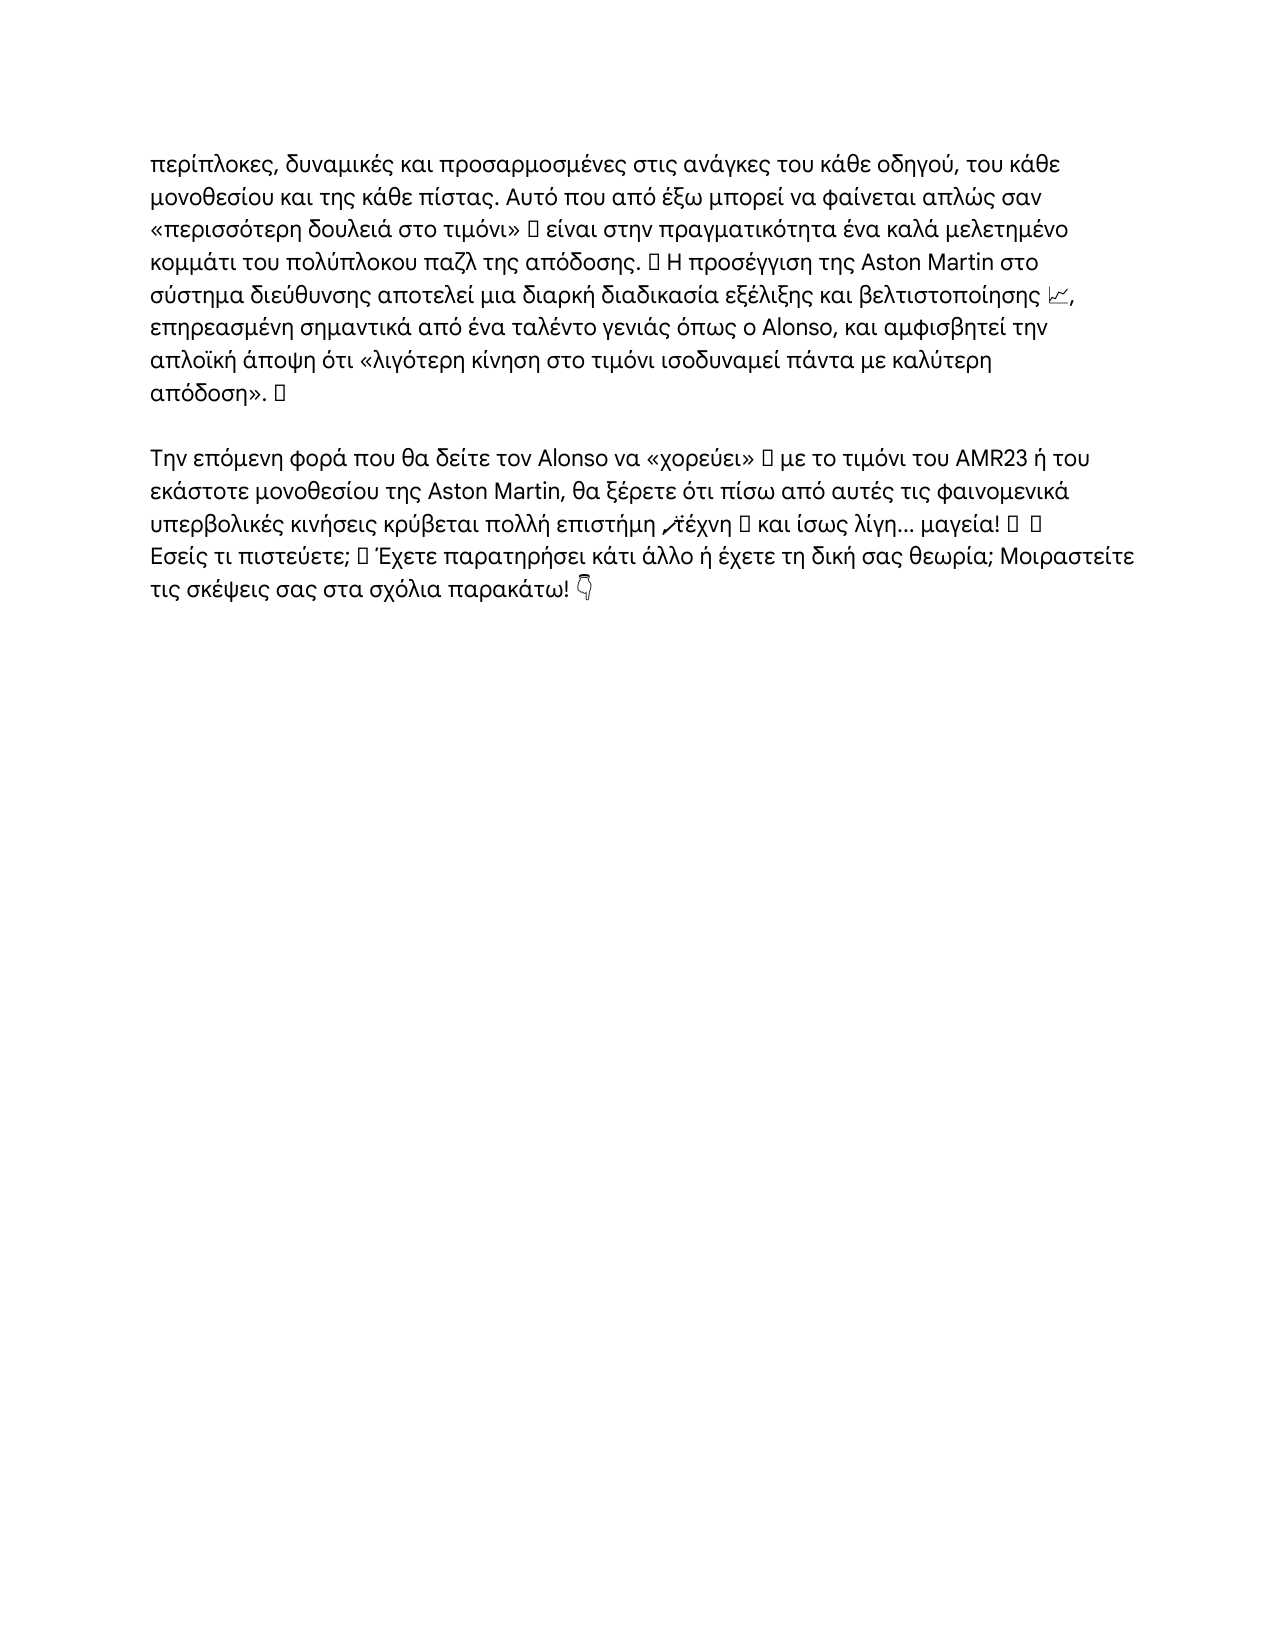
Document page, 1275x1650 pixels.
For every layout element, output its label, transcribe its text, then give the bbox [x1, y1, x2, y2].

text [150, 150, 1125, 408]
text Την επόμενη φορά που θα δείτε τον Alonso να «χορεύει» 💃 με το τιμόνι του AMR23 ή του εκάστοτε μονοθεσίου της Aston Martin, θα ξέρετε ότι πίσω από αυτές τις φαινομενικά υπερβολικές κινήσεις κρύβεται πολλή επιστήμη 🔬, τέχνη 🎨 και ίσως λίγη... μαγεία! 🪄✨ [150, 444, 1125, 538]
text Εσείς τι πιστεύετε; 🤔 Έχετε παρατηρήσει κάτι άλλο ή έχετε τη δική σας θεωρία; Μοιραστείτε τις σκέψεις σας στα σχόλια παρακάτω! 👇💬 [150, 542, 1125, 604]
